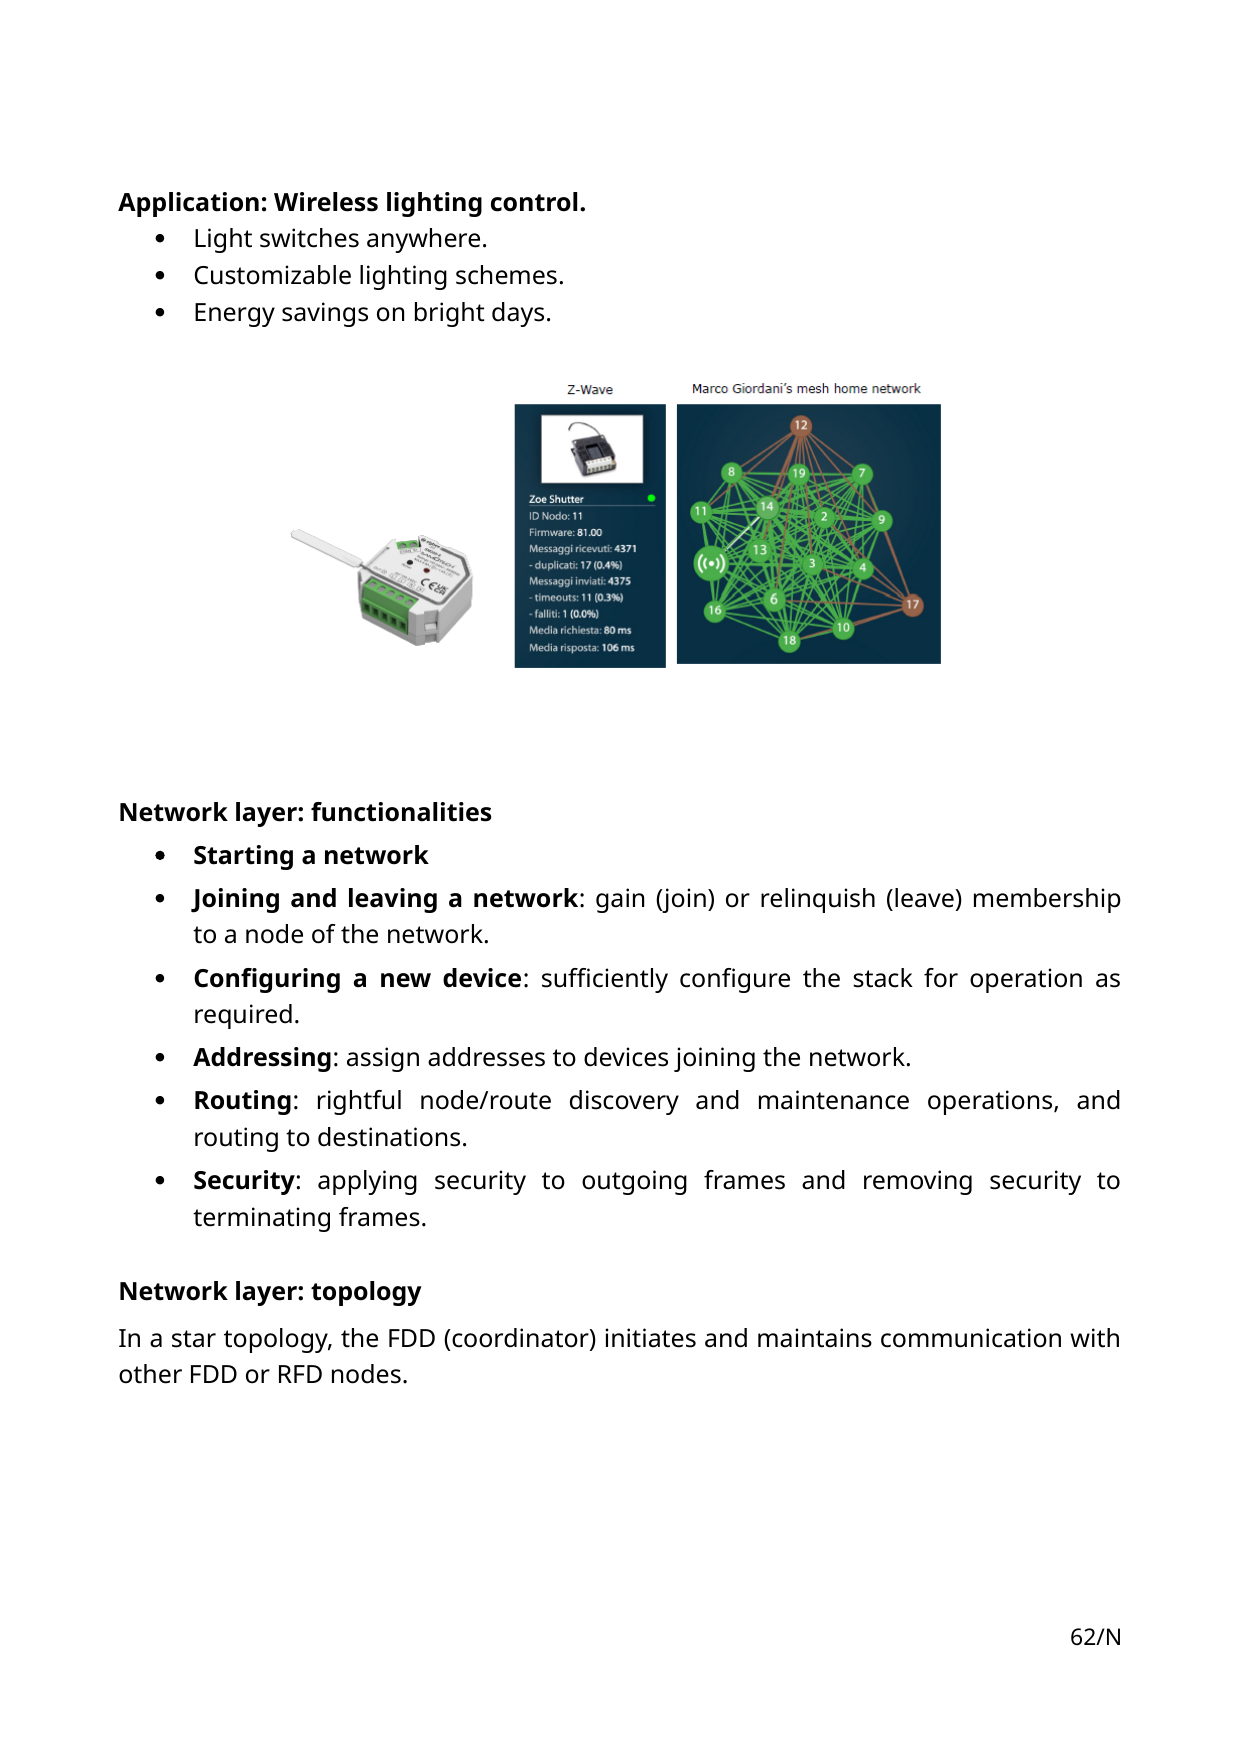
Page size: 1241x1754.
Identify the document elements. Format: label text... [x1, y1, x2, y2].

list Light switches anywhere. [156, 221, 1122, 255]
list Routing: rightful node/route discovery and maintenance operations, and routing to destinations. [156, 1083, 1122, 1154]
list Customizable lighting schemes. [156, 258, 1122, 292]
list Configuring a new device: sufficiently configure the stack for operation as required. [156, 960, 1122, 1031]
list Energy savings on bright days. [156, 295, 1122, 329]
list Starting a network [156, 837, 1122, 871]
text Application: Wireless lighting control. [118, 184, 1122, 218]
text Network layer: topology [118, 1273, 1122, 1307]
text In a star topology, the FDD (coordinator) initiates and maintains communication with other FDD or RFD nodes. [118, 1320, 1122, 1391]
list Addressing: assign addresses to devices joining the network. [156, 1040, 1122, 1074]
text Network layer: functionalities [118, 794, 1122, 828]
list Security: applying security to outgoing frames and removing security to terminating frames. [156, 1163, 1122, 1234]
list Joining and leaving a network: gain (join) or relinquish (leave) membership to a node of the network. [156, 880, 1122, 951]
picture [283, 368, 957, 682]
